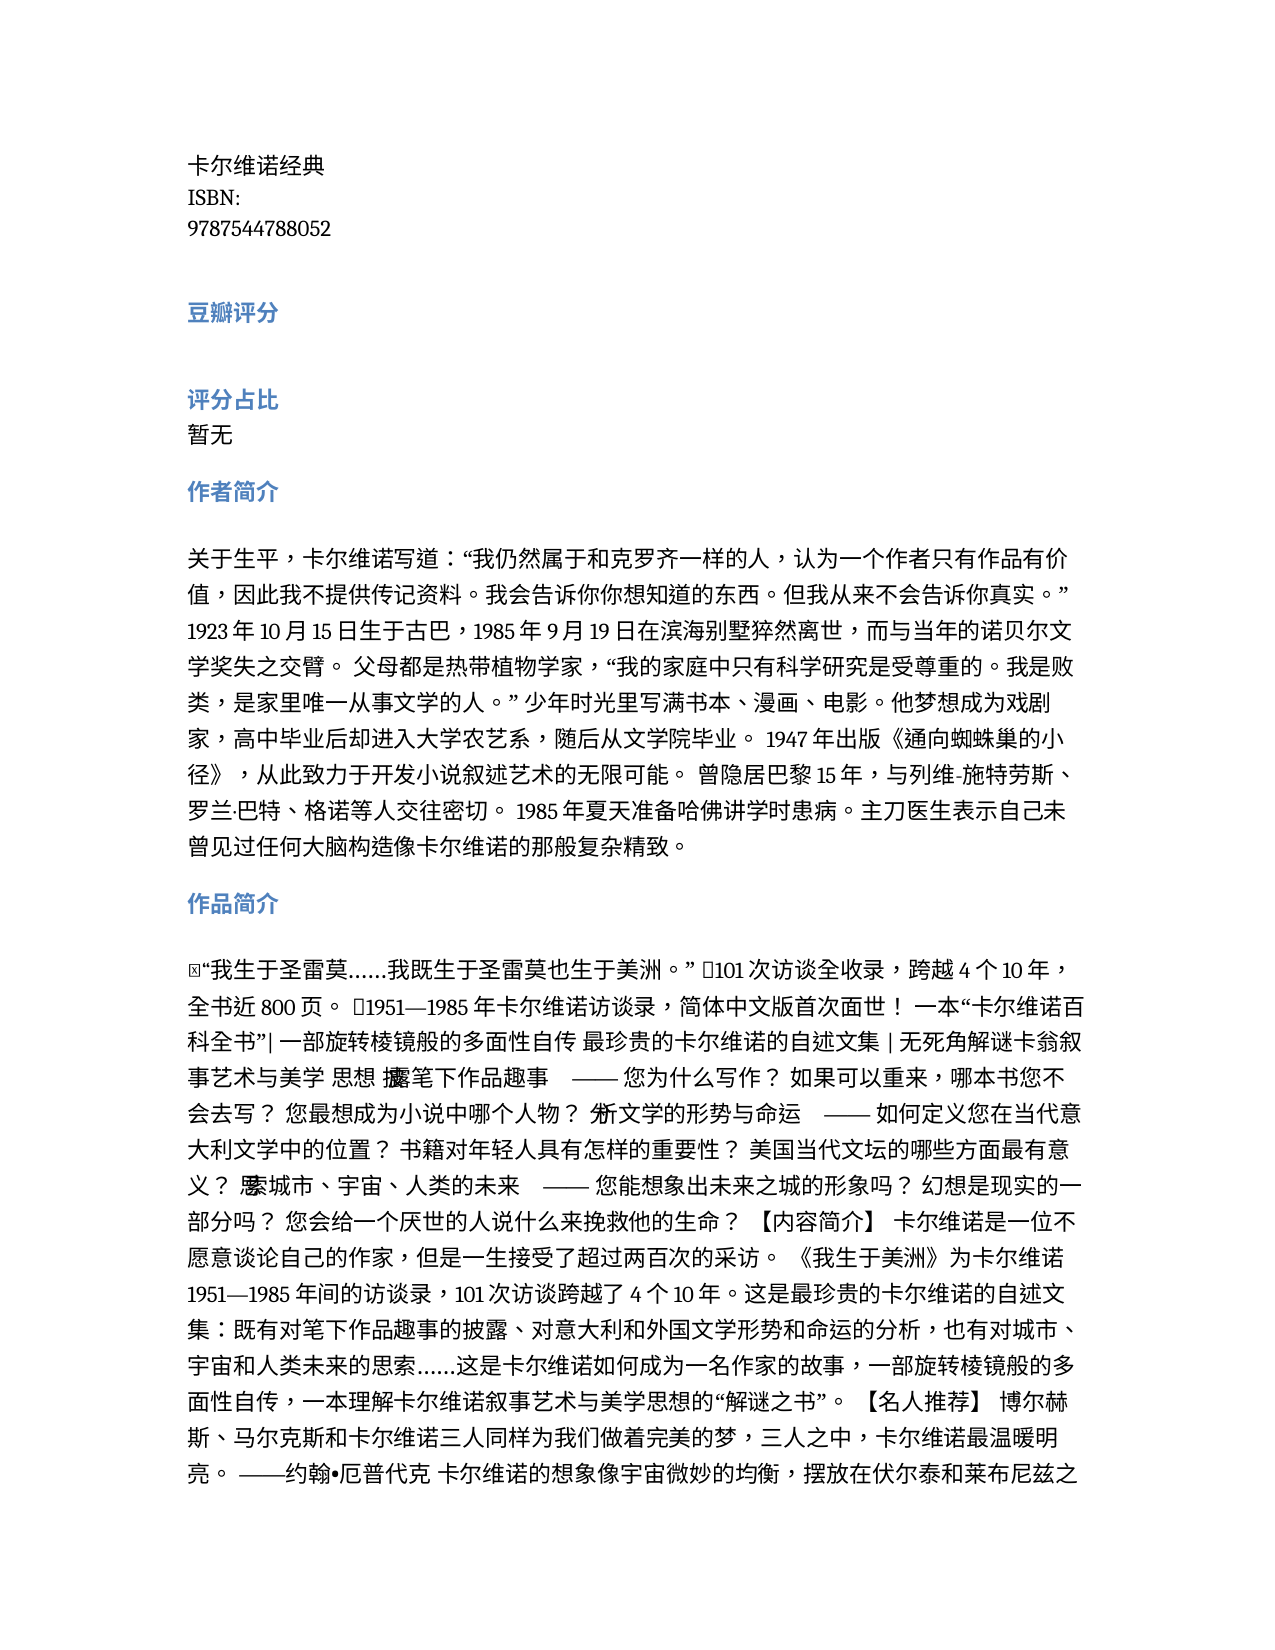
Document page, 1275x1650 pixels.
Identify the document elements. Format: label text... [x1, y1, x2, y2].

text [187, 923, 1087, 1489]
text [187, 150, 1087, 272]
text 暂无 [187, 419, 1087, 451]
subtitle 作品简介 [187, 887, 1087, 919]
subtitle 豆瓣评分 [187, 297, 1087, 328]
subtitle 评分占比 [187, 383, 1087, 415]
text 关于生平，卡尔维诺写道：“我仍然属于和克罗齐一样的人，认为一个作者只有作品有价值，因此我不提供传记资料。我会告诉你你想知道的东西。但我从来不会告诉你真实。” 1923年10月15日生于古巴，1985年9月19日在滨海别墅猝然离世，而与当年的诺贝尔文学奖失之交臂。 父母都是热带植物学家，“我的家庭中只有科学研究是受尊重的。我是败类，是家里唯一从事文学的人。” 少年时光里写满书本、漫画、电影。他梦想成为戏剧家，高中毕业后却进入大学农艺系，随后从文学院毕业。 1947年出版《通向蜘蛛巢的小径》，从此致力于开发小说叙述艺术的无限可能。 曾隐居巴黎15年，与列维-施特劳斯、罗兰·巴特、格诺等人交往密切。 1985年夏天准备哈佛讲学时患病。主刀医生表示自己未曾见过任何大脑构造像卡尔维诺的那般复杂精致。 [187, 512, 1087, 862]
subtitle 作者简介 [187, 476, 1087, 507]
